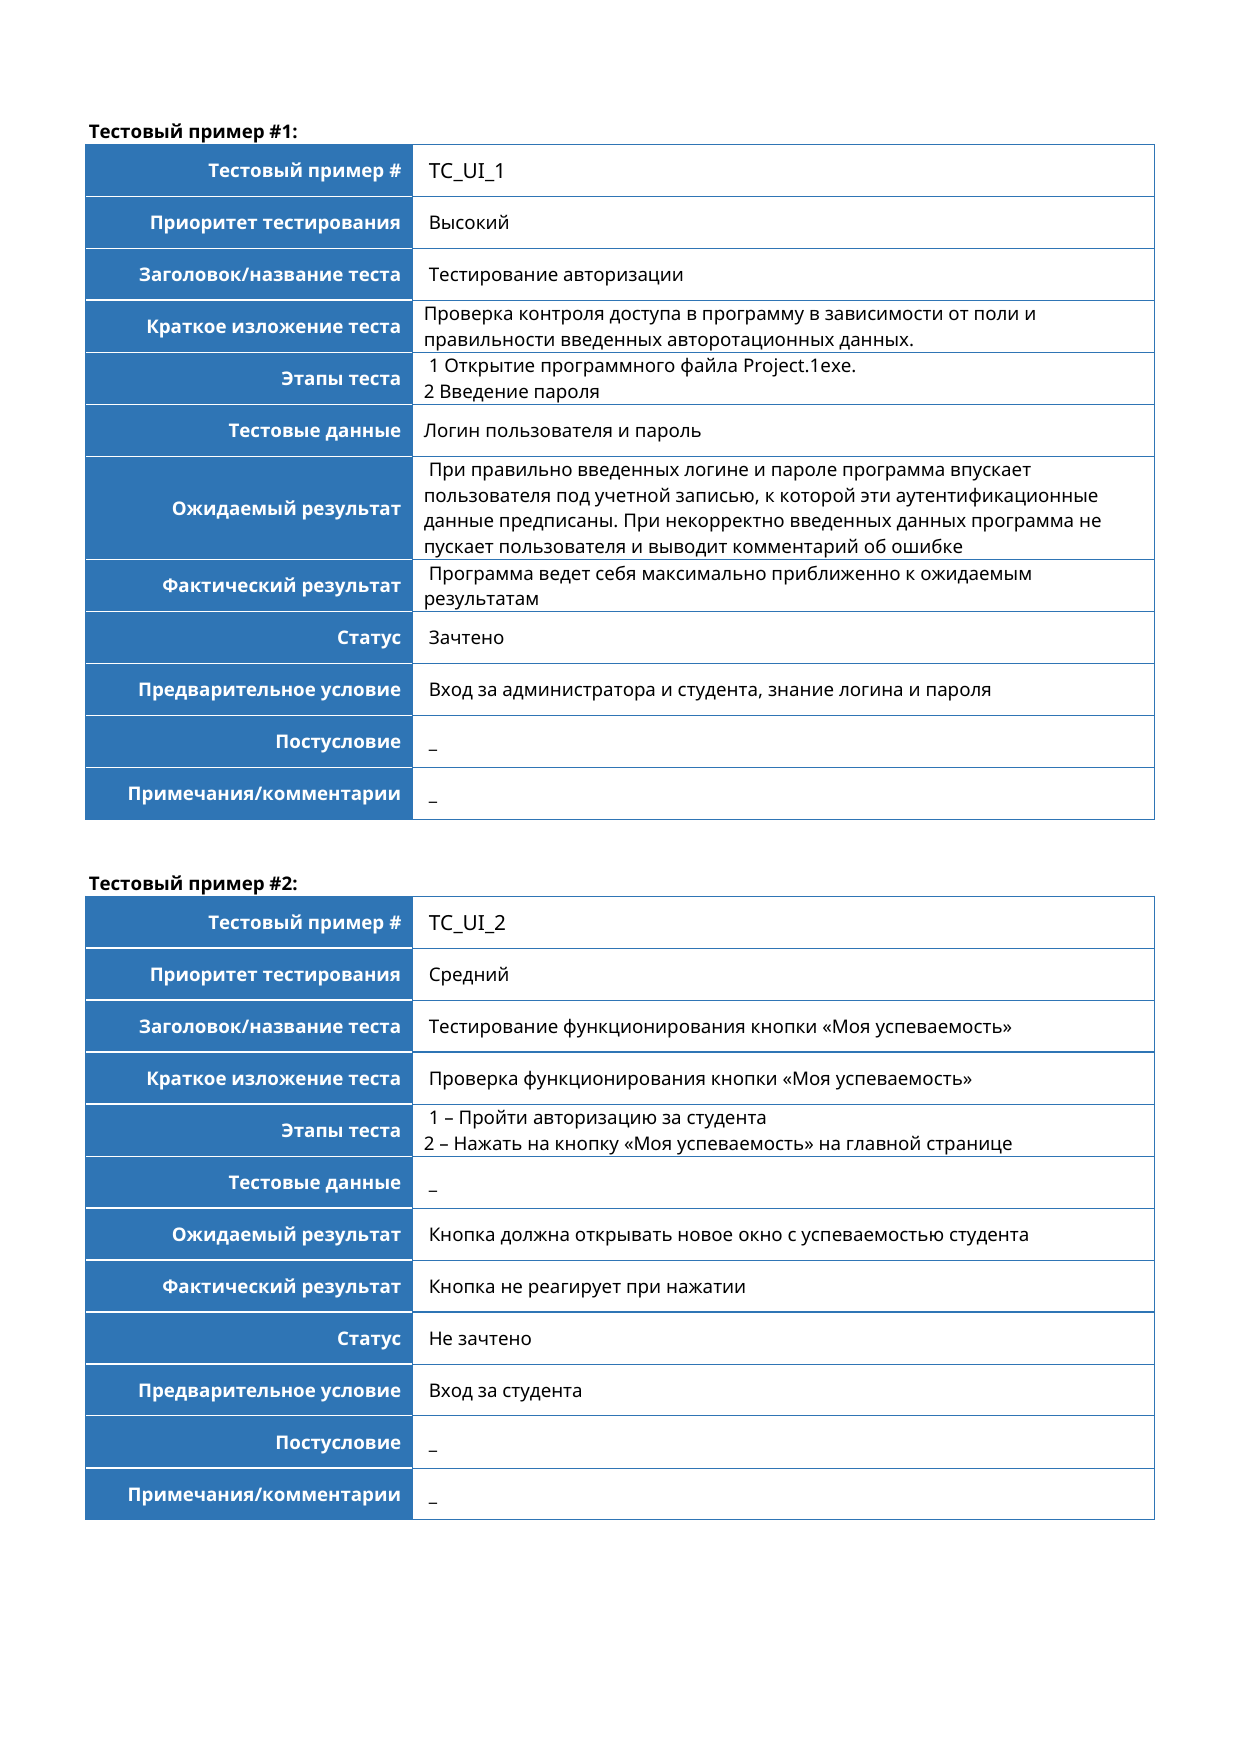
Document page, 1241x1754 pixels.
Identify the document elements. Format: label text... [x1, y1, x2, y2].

table_cell Высокий [413, 197, 1154, 248]
table_cell Вход за администратора и студента, знание логина и пароля [413, 664, 1154, 715]
table_cell Предварительное условие [86, 664, 412, 715]
table_cell Заголовок/название теста [86, 1001, 412, 1051]
subtitle Тестовый пример #2: [88, 870, 1181, 896]
table_cell _ [413, 1416, 1154, 1467]
table_cell Тестирование авторизации [413, 249, 1154, 299]
table_cell Заголовок/название теста [86, 249, 412, 299]
table_cell Фактический результат [86, 1261, 412, 1311]
table_cell Кнопка должна открывать новое окно с успеваемостью студента [413, 1209, 1154, 1259]
table_cell Логин пользователя и пароль [413, 405, 1154, 456]
table_cell Тестирование функционирования кнопки «Моя успеваемость» [413, 1001, 1154, 1051]
table_cell _ [413, 1157, 1154, 1207]
table_cell Тестовые данные [86, 1157, 412, 1207]
table_cell Ожидаемый результат [86, 457, 412, 559]
table_cell Этапы теста [86, 353, 412, 404]
table_cell Статус [86, 612, 412, 663]
table_header Тестовый пример # [86, 897, 412, 947]
table_cell Краткое изложение теста [86, 1053, 412, 1103]
table_cell Краткое изложение теста [86, 301, 412, 352]
table_cell Приоритет тестирования [86, 949, 412, 999]
table_cell Ожидаемый результат [86, 1209, 412, 1259]
table_cell При правильно введенных логине и пароле программа впускает пользователя под учетной записью, к которой эти аутентификационные данные предписаны. При некорректно введенных данных программа не пускает пользователя и выводит комментарий об ошибке [413, 457, 1154, 559]
table_cell Не зачтено [413, 1313, 1154, 1363]
table_cell _ [413, 1469, 1154, 1519]
table_cell Этапы теста [86, 1105, 412, 1156]
table_header Тестовый пример # [86, 145, 412, 196]
table_cell Постусловие [86, 716, 412, 767]
table_cell Средний [413, 949, 1154, 999]
table_header TC_UI_2 [413, 897, 1154, 947]
table_cell Кнопка не реагирует при нажатии [413, 1261, 1154, 1311]
table_cell Фактический результат [86, 560, 412, 611]
table_cell Проверка контроля доступа в программу в зависимости от поли и правильности введенных авторотационных данных. [413, 301, 1154, 352]
table_header TC_UI_1 [413, 145, 1154, 196]
table_cell Вход за студента [413, 1365, 1154, 1415]
table_cell Предварительное условие [86, 1365, 412, 1415]
table_cell Тестовые данные [86, 405, 412, 456]
table_cell _ [413, 716, 1154, 767]
table_cell Приоритет тестирования [86, 197, 412, 248]
table_cell Статус [86, 1313, 412, 1363]
table_cell Постусловие [86, 1416, 412, 1467]
table_cell 1 Открытие программного файла Project.1exe. 2 Введение пароля [413, 353, 1154, 404]
table_cell Примечания/комментарии [86, 768, 412, 819]
table_cell Программа ведет себя максимально приближенно к ожидаемым результатам [413, 560, 1154, 611]
table_cell 1 – Пройти авторизацию за студента 2 – Нажать на кнопку «Моя успеваемость» на главной странице [413, 1105, 1154, 1156]
table_cell _ [413, 768, 1154, 819]
table_cell Зачтено [413, 612, 1154, 663]
table_cell Примечания/комментарии [86, 1469, 412, 1519]
table_cell Проверка функционирования кнопки «Моя успеваемость» [413, 1053, 1154, 1103]
subtitle Тестовый пример #1: [88, 118, 1181, 144]
